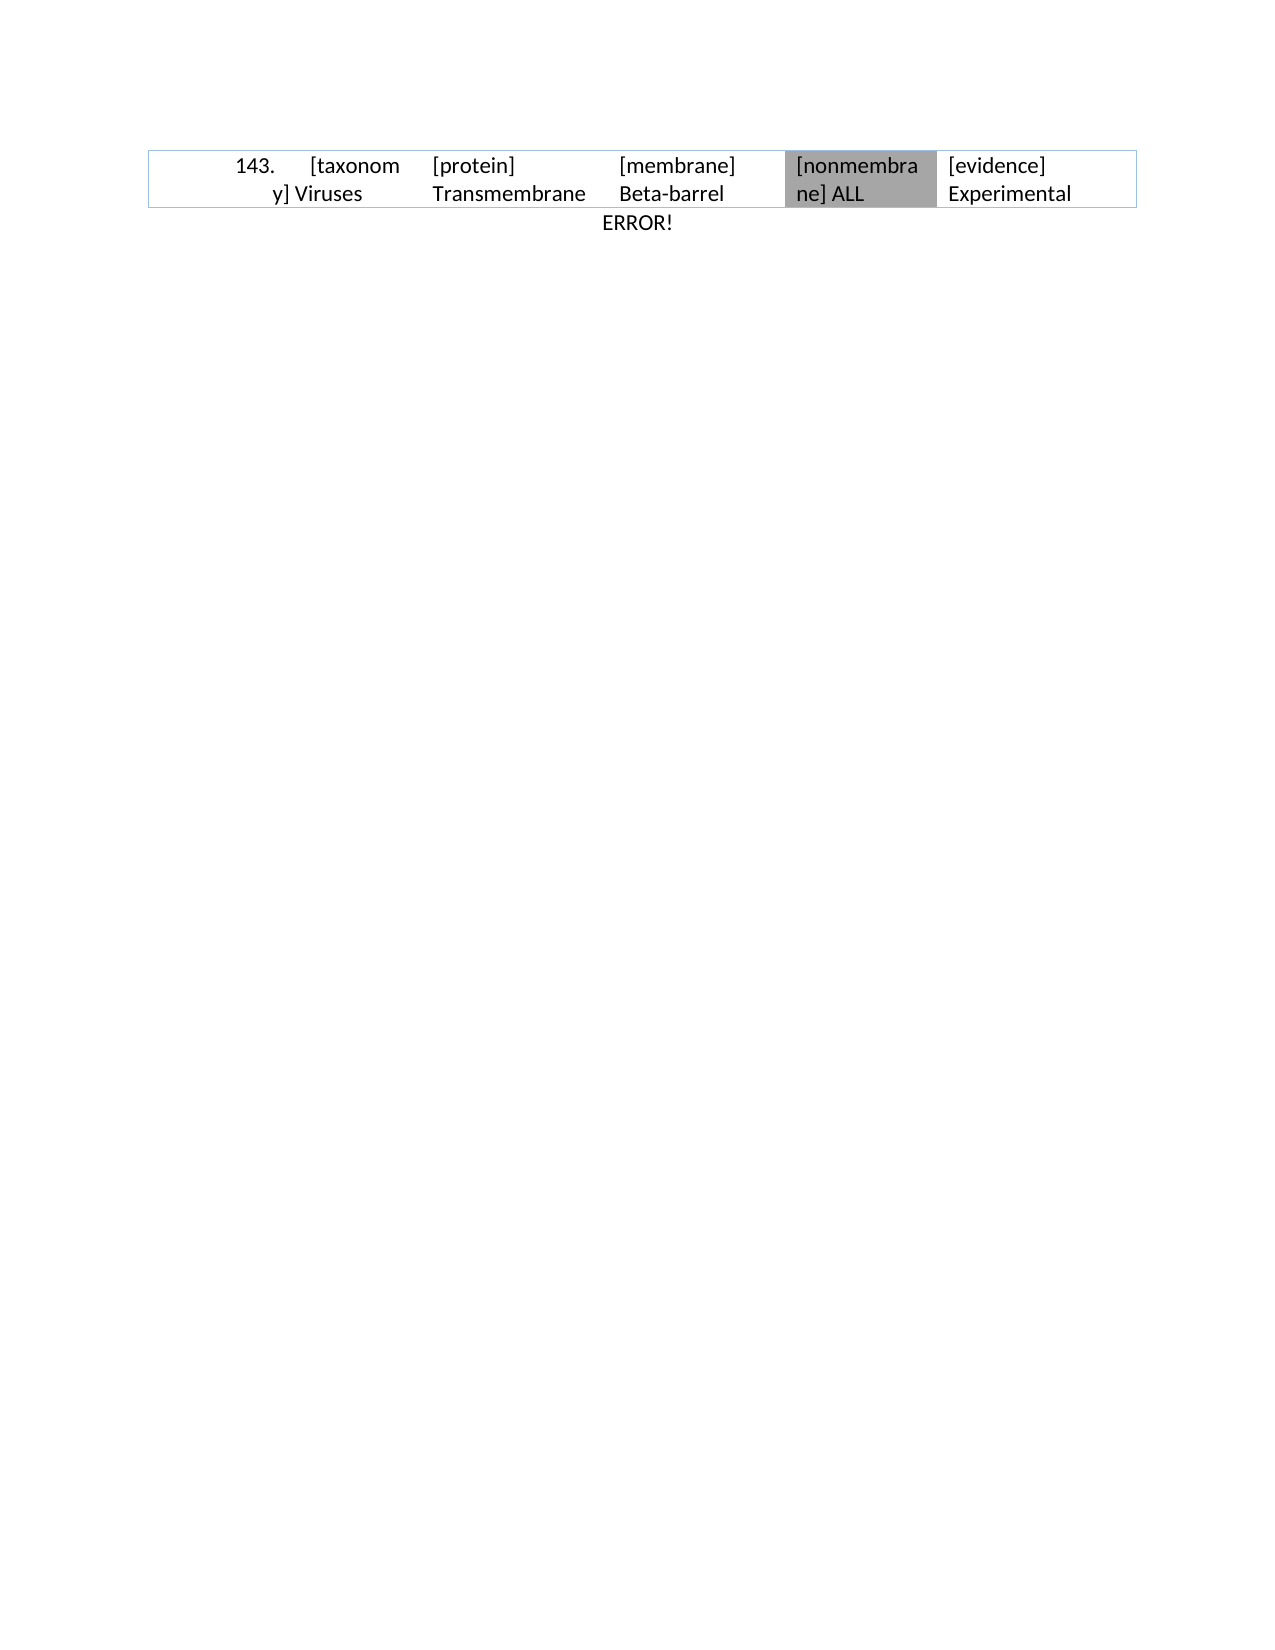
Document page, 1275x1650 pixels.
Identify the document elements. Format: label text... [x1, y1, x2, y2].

text ERROR! [150, 208, 1125, 236]
table_header [membrane] Beta-barrel [608, 151, 785, 207]
table_header [1113, 151, 1136, 207]
table_header [nonmembrane] ALL [785, 151, 937, 207]
table_header [evidence] Experimental [937, 151, 1113, 207]
table_header [taxonomy] Viruses [149, 151, 421, 207]
table_header [protein] Transmembrane [421, 151, 608, 207]
